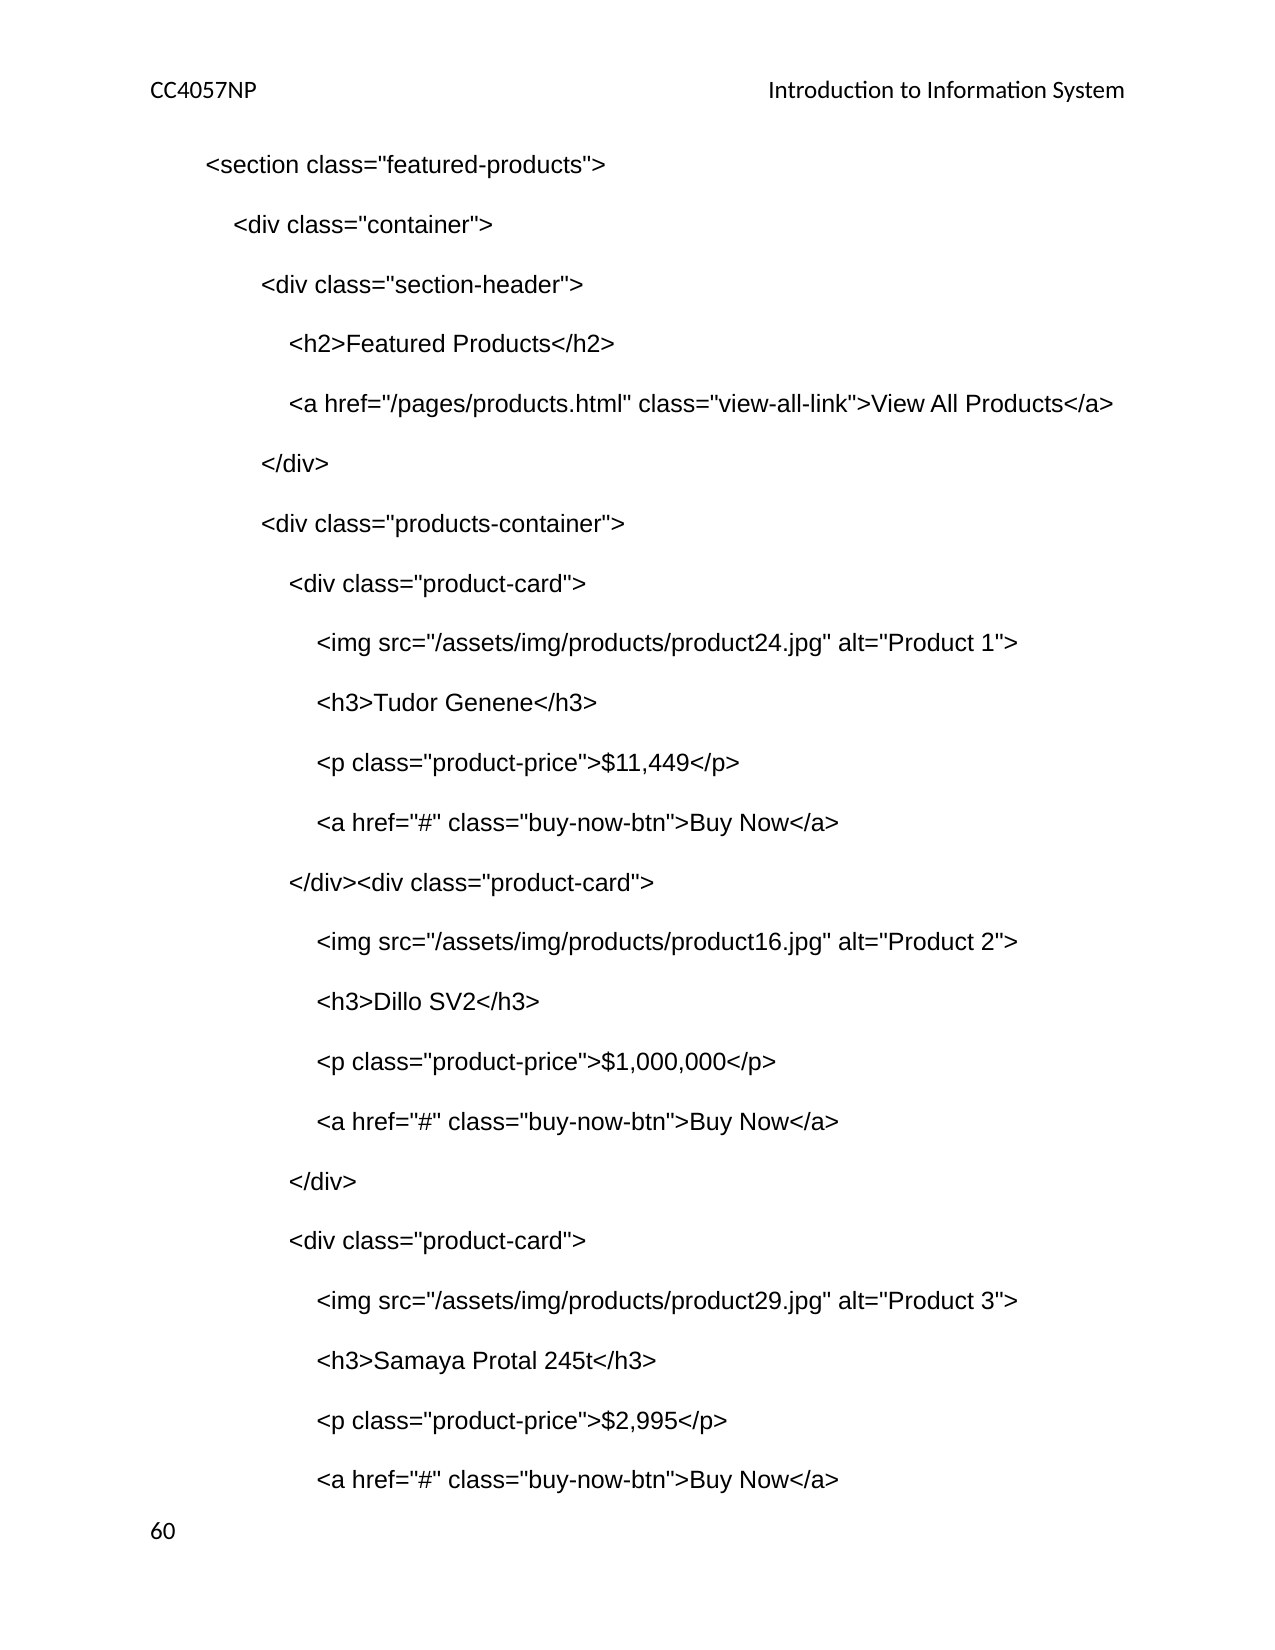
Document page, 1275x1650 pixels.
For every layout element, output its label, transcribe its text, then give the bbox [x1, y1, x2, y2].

text <section class="featured-products"> [150, 150, 1125, 179]
text <h3>Tudor Genene</h3> [150, 688, 1125, 717]
text <p class="product-price">$11,449</p> [150, 748, 1125, 777]
text <h2>Featured Products</h2> [150, 329, 1125, 358]
text <img src="/assets/img/products/product16.jpg" alt="Product 2"> [150, 927, 1125, 956]
text <a href="#" class="buy-now-btn">Buy Now</a> [150, 1107, 1125, 1135]
text <h3>Dillo SV2</h3> [150, 987, 1125, 1016]
text <img src="/assets/img/products/product29.jpg" alt="Product 3"> [150, 1286, 1125, 1315]
text </div> [150, 1166, 1125, 1195]
text <div class="container"> [150, 210, 1125, 238]
text <img src="/assets/img/products/product24.jpg" alt="Product 1"> [150, 628, 1125, 657]
text </div> [150, 449, 1125, 478]
text <div class="product-card"> [150, 568, 1125, 597]
text <a href="#" class="buy-now-btn">Buy Now</a> [150, 808, 1125, 836]
text <a href="#" class="buy-now-btn">Buy Now</a> [150, 1465, 1125, 1494]
text </div><div class="product-card"> [150, 867, 1125, 896]
text <a href="/pages/products.html" class="view-all-link">View All Products</a> [150, 389, 1125, 418]
text <div class="product-card"> [150, 1226, 1125, 1255]
text <h3>Samaya Protal 245t</h3> [150, 1346, 1125, 1374]
text <div class="section-header"> [150, 269, 1125, 298]
text <div class="products-container"> [150, 509, 1125, 537]
text <p class="product-price">$2,995</p> [150, 1406, 1125, 1434]
text <p class="product-price">$1,000,000</p> [150, 1047, 1125, 1076]
